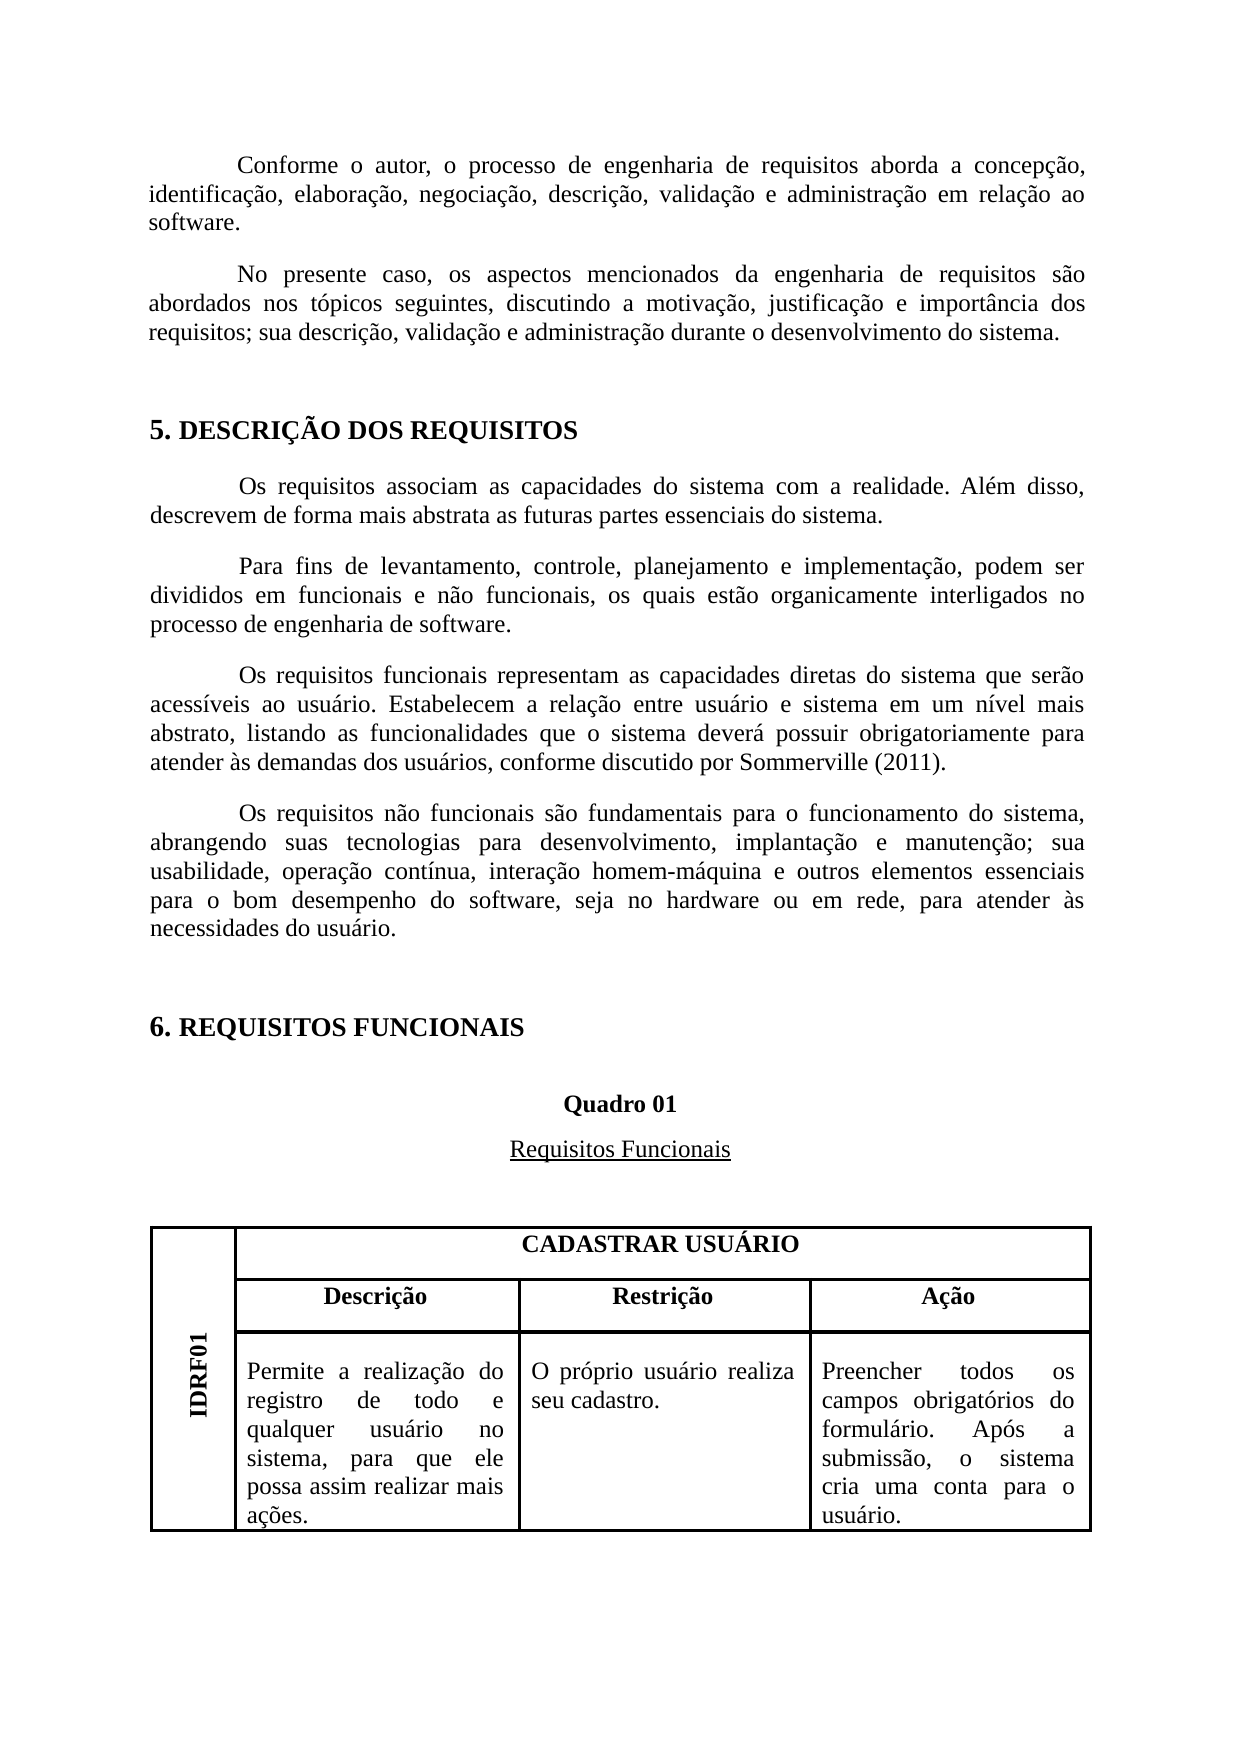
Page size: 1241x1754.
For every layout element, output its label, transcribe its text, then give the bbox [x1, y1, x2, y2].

table_cell Ação [812, 1281, 1089, 1330]
text Conforme o autor, o processo de engenharia de requisitos aborda a concepção, identificação, elaboração, negociação, descrição, validação e administração em relação ao software. [148, 150, 1086, 236]
text Os requisitos funcionais representam as capacidades diretas do sistema que serão acessíveis ao usuário. Estabelecem a relação entre usuário e sistema em um nível mais abstrato, listando as funcionalidades que o sistema deverá possuir obrigatoriamente para atender às demandas dos usuários, conforme discutido por Sommerville (2011). [150, 661, 1085, 776]
table_cell Descrição [237, 1281, 518, 1330]
text Quadro 01 [150, 1089, 1090, 1118]
subtitle 6. REQUISITOS FUNCIONAIS [91, 1009, 669, 1043]
table_cell Restrição [521, 1281, 809, 1330]
table_cell Preencher todos os campos obrigatórios do formulário. Após a submissão, o sistema cria uma conta para o usuário. [812, 1334, 1089, 1529]
text No presente caso, os aspectos mencionados da engenharia de requisitos são abordados nos tópicos seguintes, discutindo a motivação, justificação e importância dos requisitos; sua descrição, validação e administração durante o desenvolvimento do sistema. [148, 259, 1086, 345]
text Os requisitos não funcionais são fundamentais para o funcionamento do sistema, abrangendo suas tecnologias para desenvolvimento, implantação e manutenção; sua usabilidade, operação contínua, interação homem-máquina e outros elementos essenciais para o bom desempenho do software, seja no hardware ou em rede, para atender às necessidades do usuário. [150, 798, 1085, 942]
table_header IDRF01 [153, 1229, 234, 1529]
table_cell O próprio usuário realiza seu cadastro. [521, 1334, 809, 1529]
text Requisitos Funcionais [150, 1134, 1090, 1163]
table_header CADASTRAR USUÁRIO [237, 1229, 1089, 1278]
text Os requisitos associam as capacidades do sistema com a realidade. Além disso, descrevem de forma mais abstrata as futuras partes essenciais do sistema. [150, 471, 1085, 528]
text Para fins de levantamento, controle, planejamento e implementação, podem ser divididos em funcionais e não funcionais, os quais estão organicamente interligados no processo de engenharia de software. [150, 551, 1085, 638]
subtitle 5. DESCRIÇÃO DOS REQUISITOS [91, 412, 669, 445]
table_cell Permite a realização do registro de todo e qualquer usuário no sistema, para que ele possa assim realizar mais ações. [237, 1334, 518, 1529]
